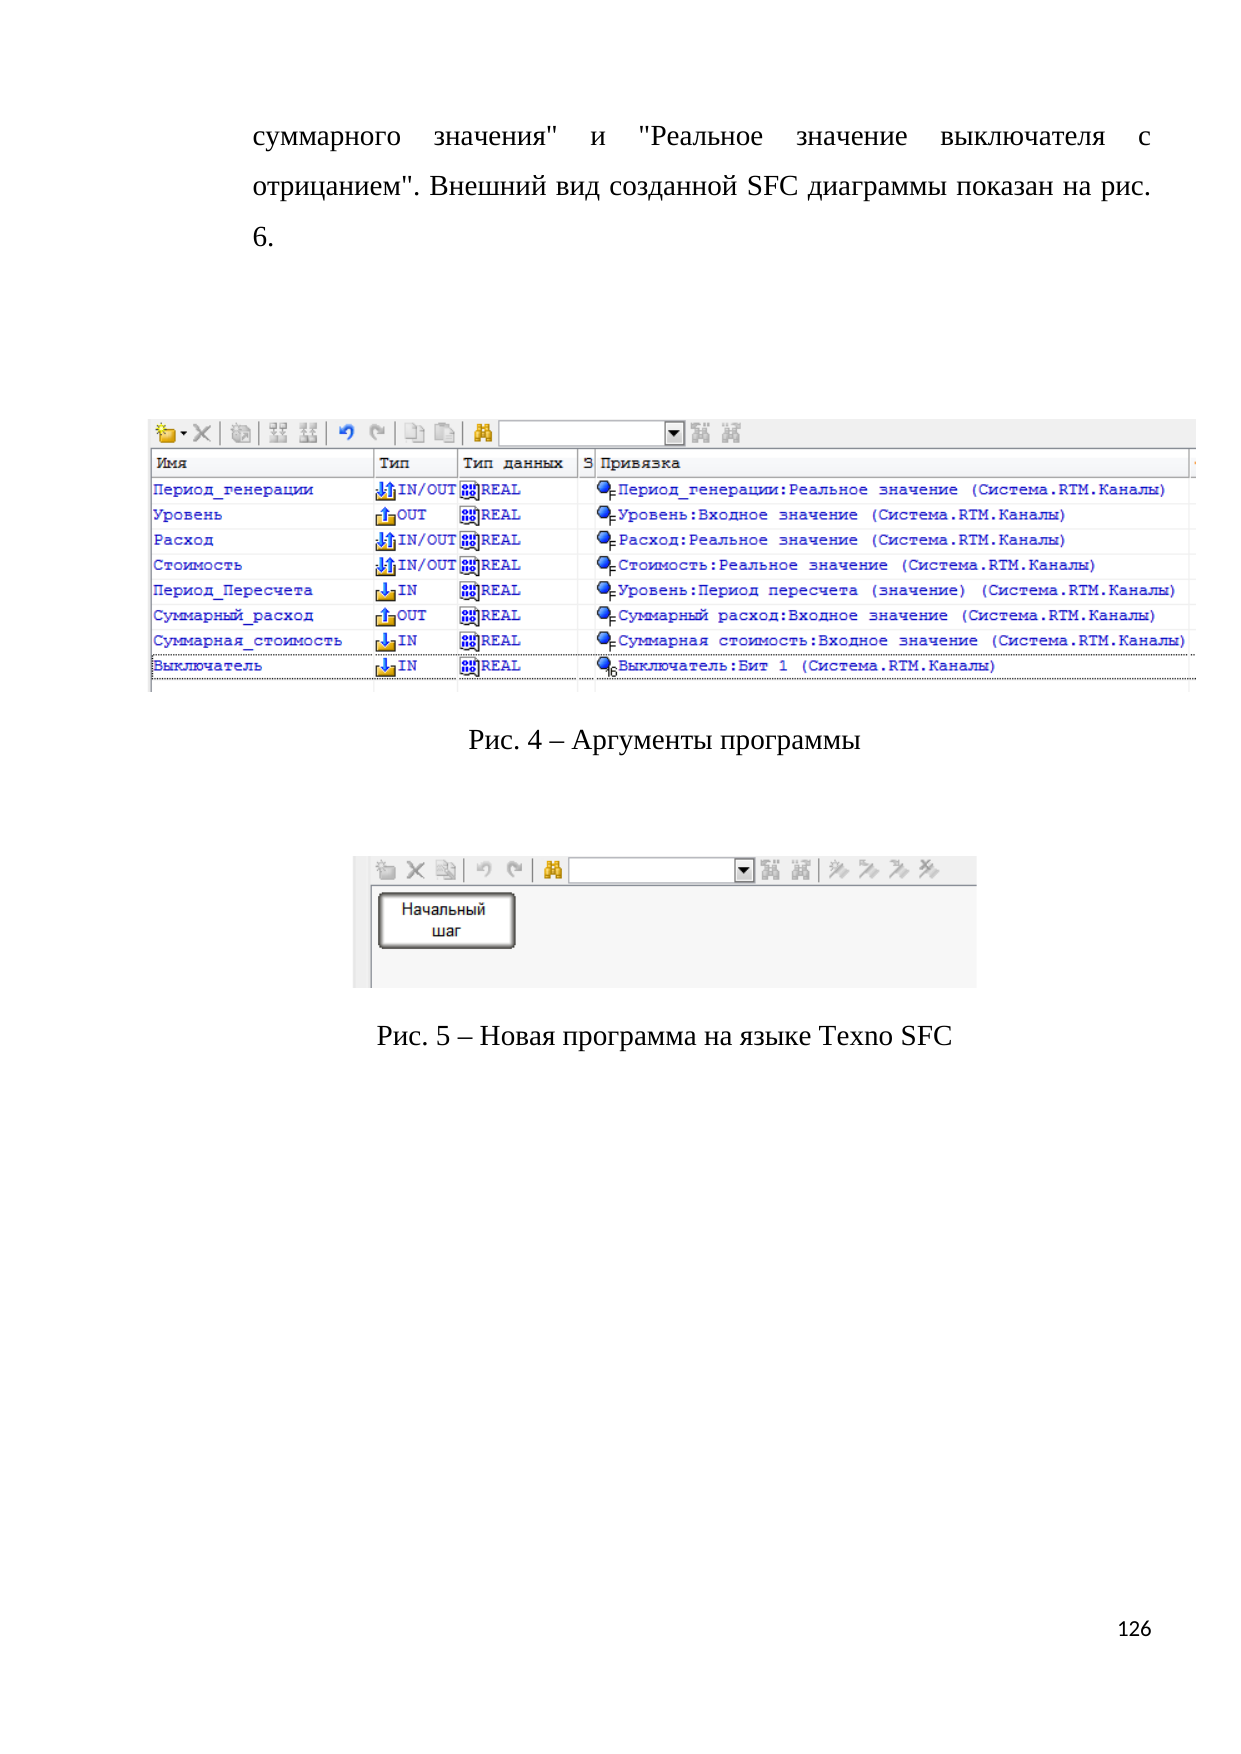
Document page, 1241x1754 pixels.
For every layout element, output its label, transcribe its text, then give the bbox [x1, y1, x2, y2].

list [215, 118, 1152, 252]
text Рис. 5 – Новая программа на языке Texno SFC [177, 1018, 1152, 1051]
picture [352, 856, 977, 988]
text Рис. 4 – Аргументы программы [177, 722, 1152, 756]
picture [147, 419, 1196, 692]
